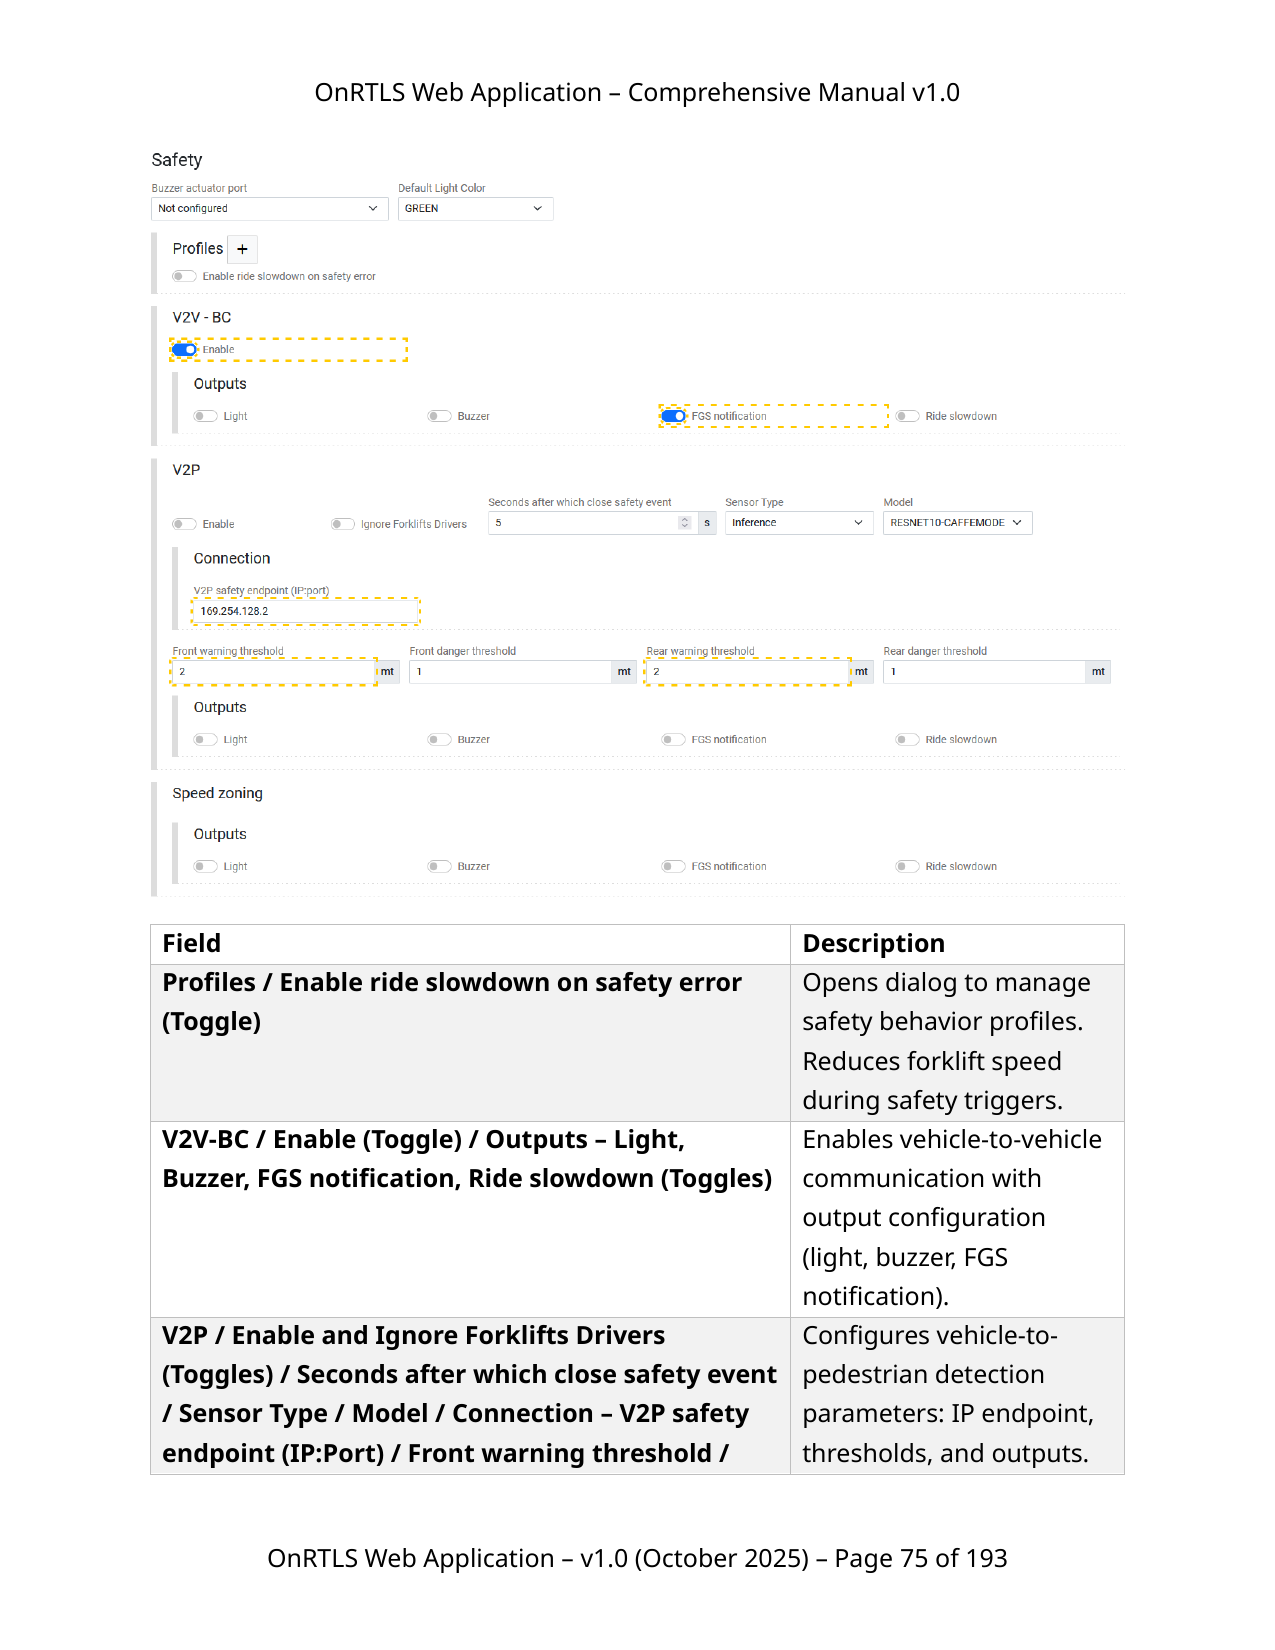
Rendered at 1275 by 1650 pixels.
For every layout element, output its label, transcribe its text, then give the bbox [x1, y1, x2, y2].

table_header Description [791, 925, 1124, 964]
table_header Field [151, 925, 790, 964]
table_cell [791, 1318, 1124, 1473]
table_cell Opens dialog to manage safety behavior profiles. Reduces forklift speed during safety triggers. [791, 965, 1124, 1121]
table_cell V2V-BC / Enable (Toggle) / Outputs – Light, Buzzer, FGS notification, Ride slowdown (Toggles) [151, 1122, 790, 1317]
picture [150, 150, 1125, 903]
table_cell Profiles / Enable ride slowdown on safety error (Toggle) [151, 965, 790, 1121]
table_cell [151, 1318, 790, 1473]
table_cell Enables vehicle-to-vehicle communication with output configuration (light, buzzer, FGS notification). [791, 1122, 1124, 1317]
